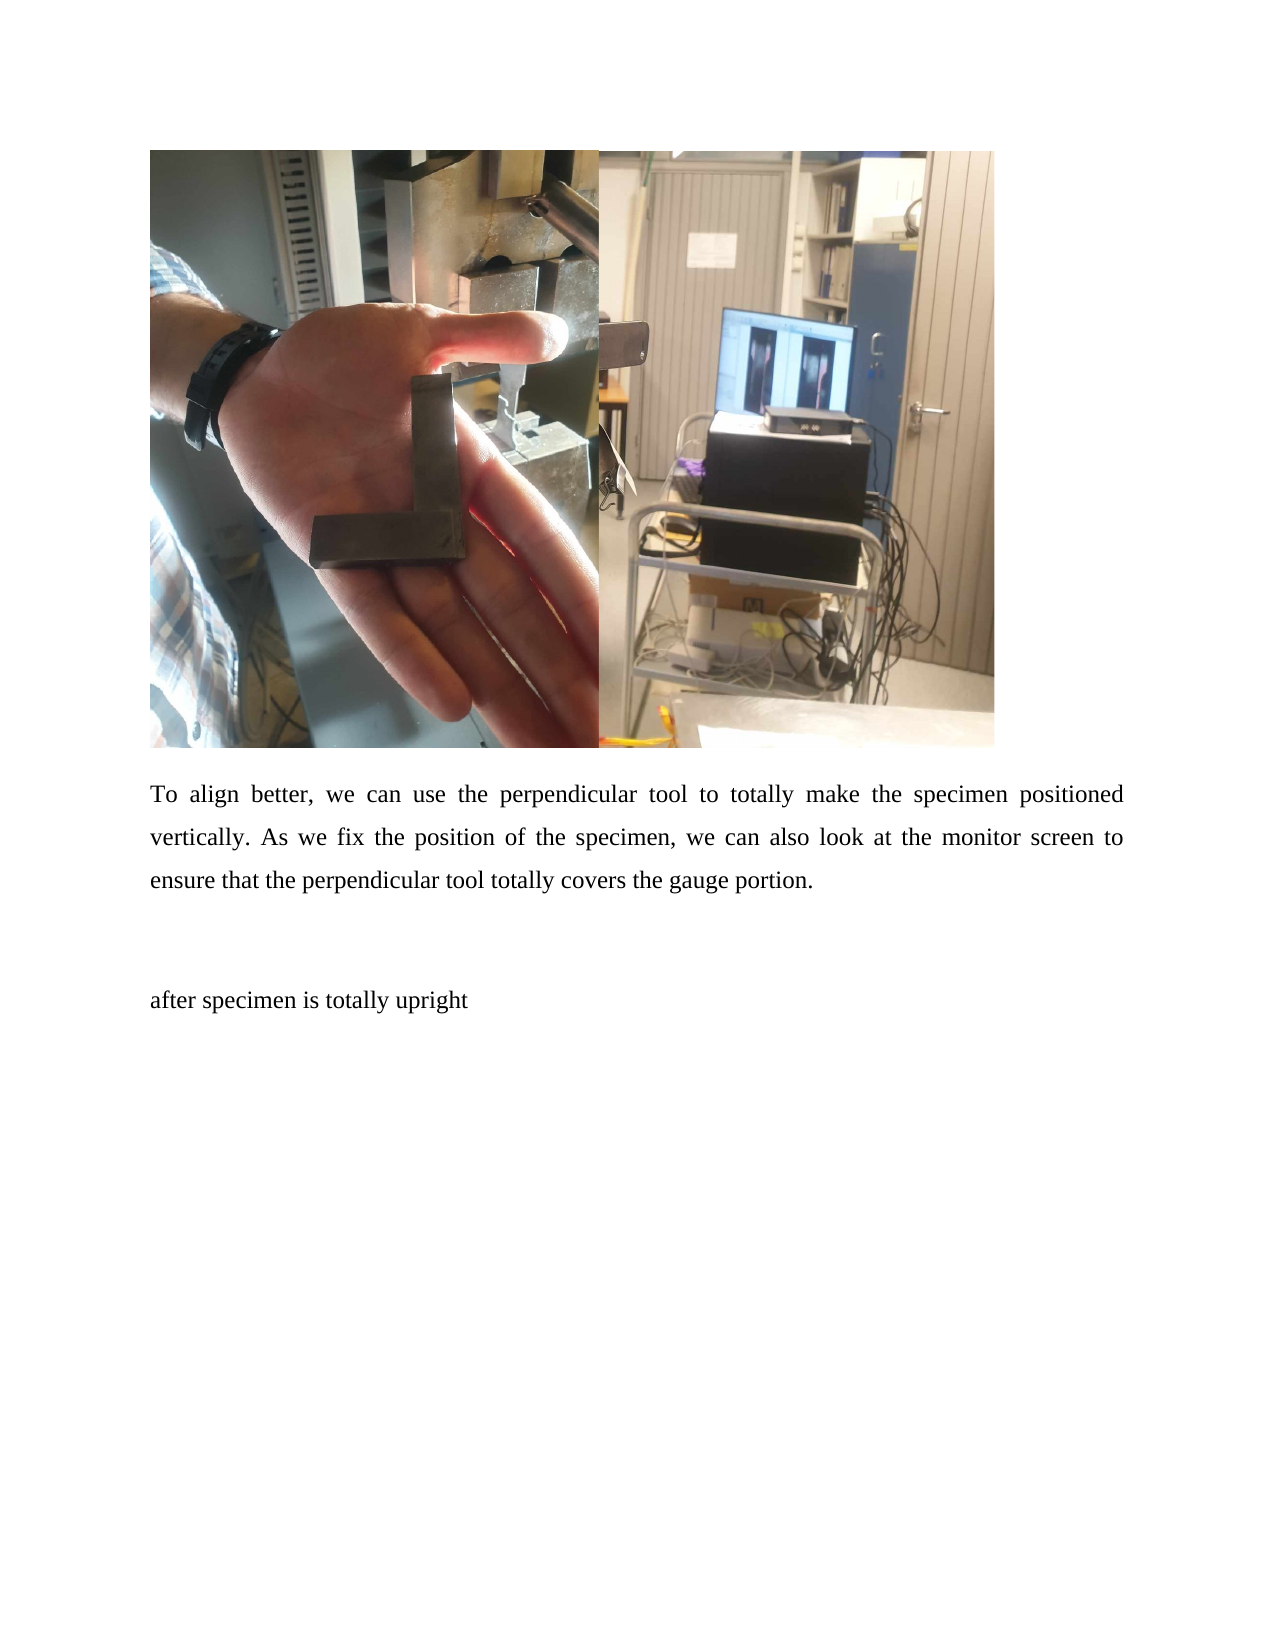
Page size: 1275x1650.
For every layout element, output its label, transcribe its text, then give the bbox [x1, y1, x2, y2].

picture [150, 150, 995, 748]
text To align better, we can use the perpendicular tool to totally make the specimen positioned vertically. As we fix the position of the specimen, we can also look at the monitor screen to ensure that the perpendicular tool totally covers the gauge portion. [150, 779, 1125, 894]
text after specimen is totally upright [150, 985, 1125, 1014]
